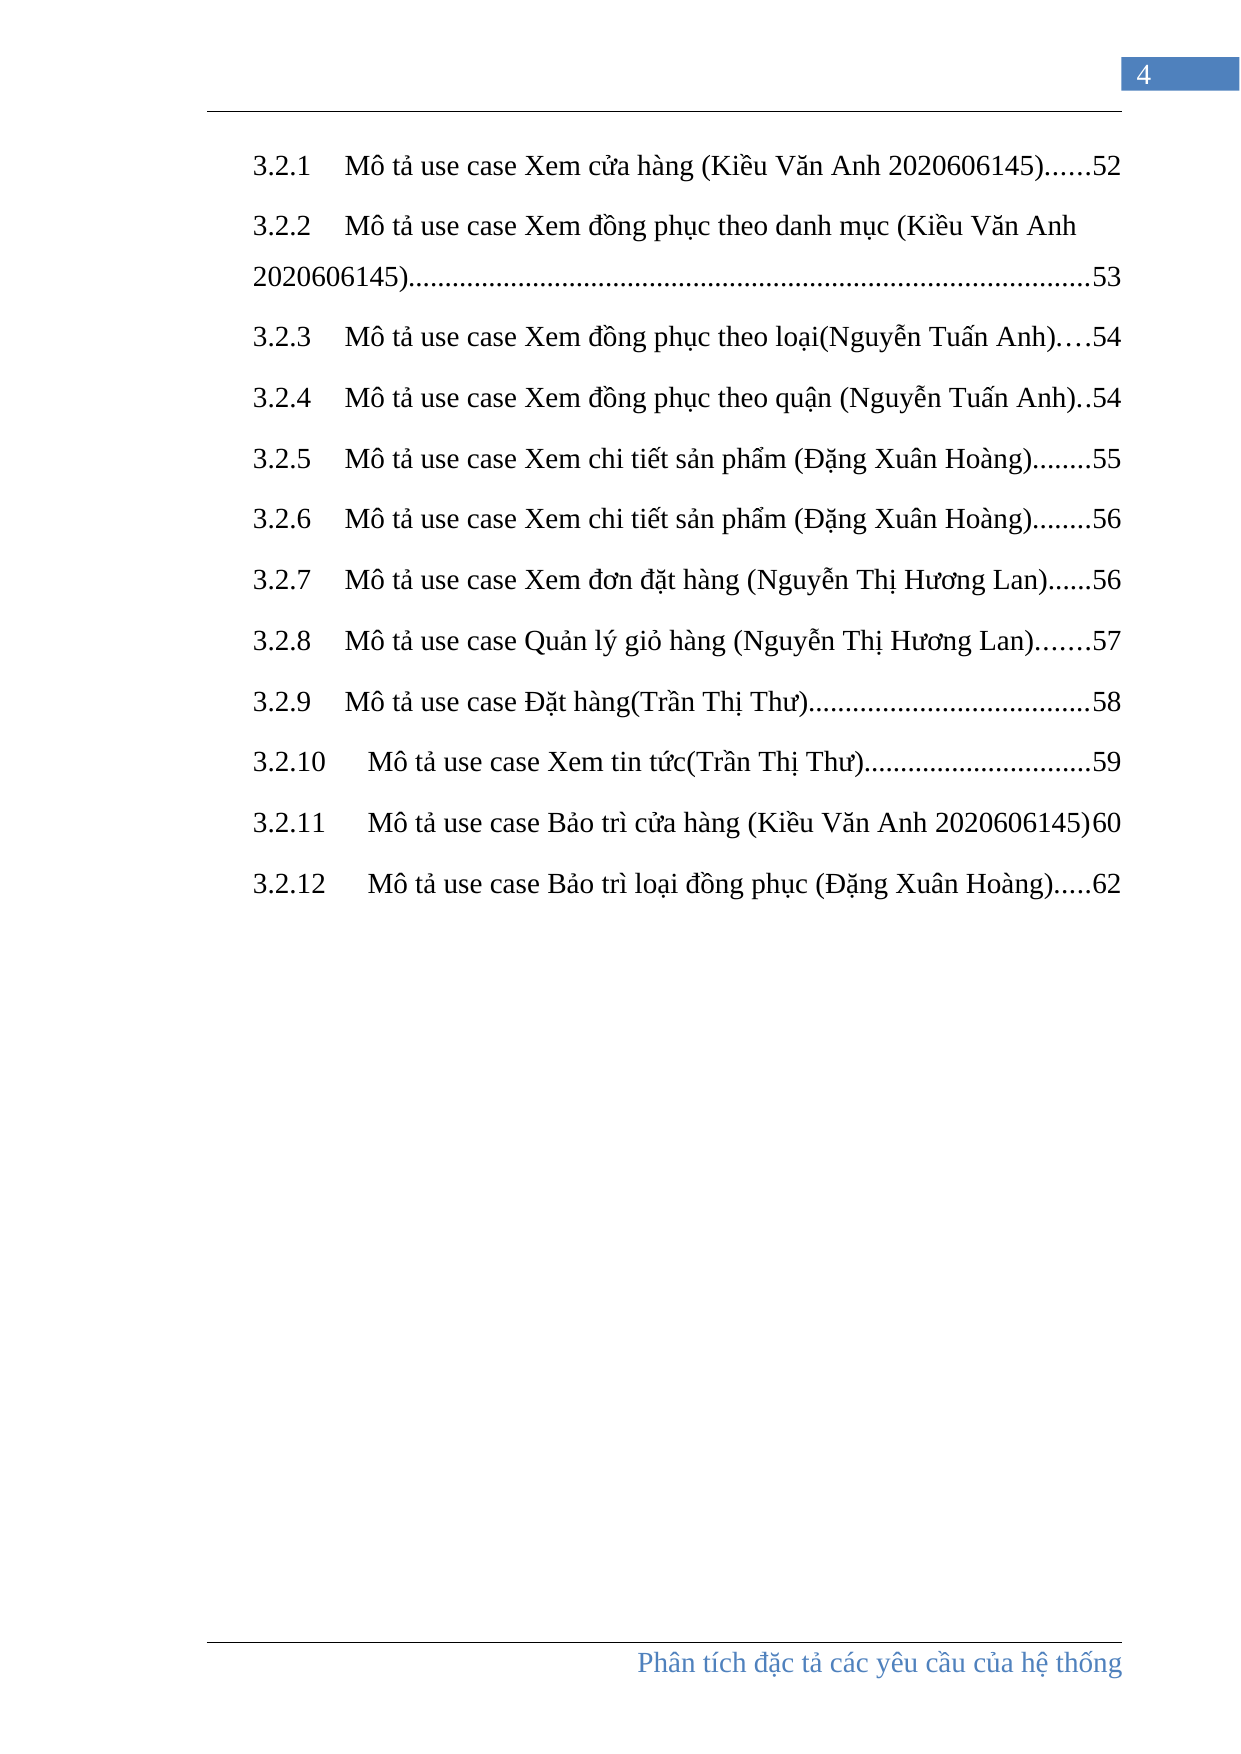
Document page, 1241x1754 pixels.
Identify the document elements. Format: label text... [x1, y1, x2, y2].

text 3.2.10 Mô tả use case Xem tin tức(Trần Thị Thư) 59 [253, 744, 1122, 778]
text 3.2.8 Mô tả use case Quản lý giỏ hàng (Nguyễn Thị Hương Lan) 57 [253, 623, 1122, 657]
text 3.2.12 Mô tả use case Bảo trì loại đồng phục (Đặng Xuân Hoàng) 62 [253, 866, 1122, 899]
text 3.2.4 Mô tả use case Xem đồng phục theo quận (Nguyễn Tuấn Anh) 54 [253, 380, 1122, 414]
text 3.2.5 Mô tả use case Xem chi tiết sản phẩm (Đặng Xuân Hoàng) 55 [253, 441, 1122, 474]
text 3.2.11 Mô tả use case Bảo trì cửa hàng (Kiều Văn Anh 2020606145) 60 [253, 805, 1122, 839]
text 3.2.9 Mô tả use case Đặt hàng(Trần Thị Thư) 58 [253, 684, 1122, 717]
text 3.2.6 Mô tả use case Xem chi tiết sản phẩm (Đặng Xuân Hoàng) 56 [253, 502, 1122, 535]
text 3.2.7 Mô tả use case Xem đơn đặt hàng (Nguyễn Thị Hương Lan) 56 [253, 562, 1122, 596]
text 3.2.3 Mô tả use case Xem đồng phục theo loại(Nguyễn Tuấn Anh) 54 [253, 319, 1122, 353]
text 3.2.2 Mô tả use case Xem đồng phục theo danh mục (Kiều Văn Anh 2020606145) 53 [253, 208, 1122, 292]
text 3.2.1 Mô tả use case Xem cửa hàng (Kiều Văn Anh 2020606145) 52 [253, 148, 1122, 181]
